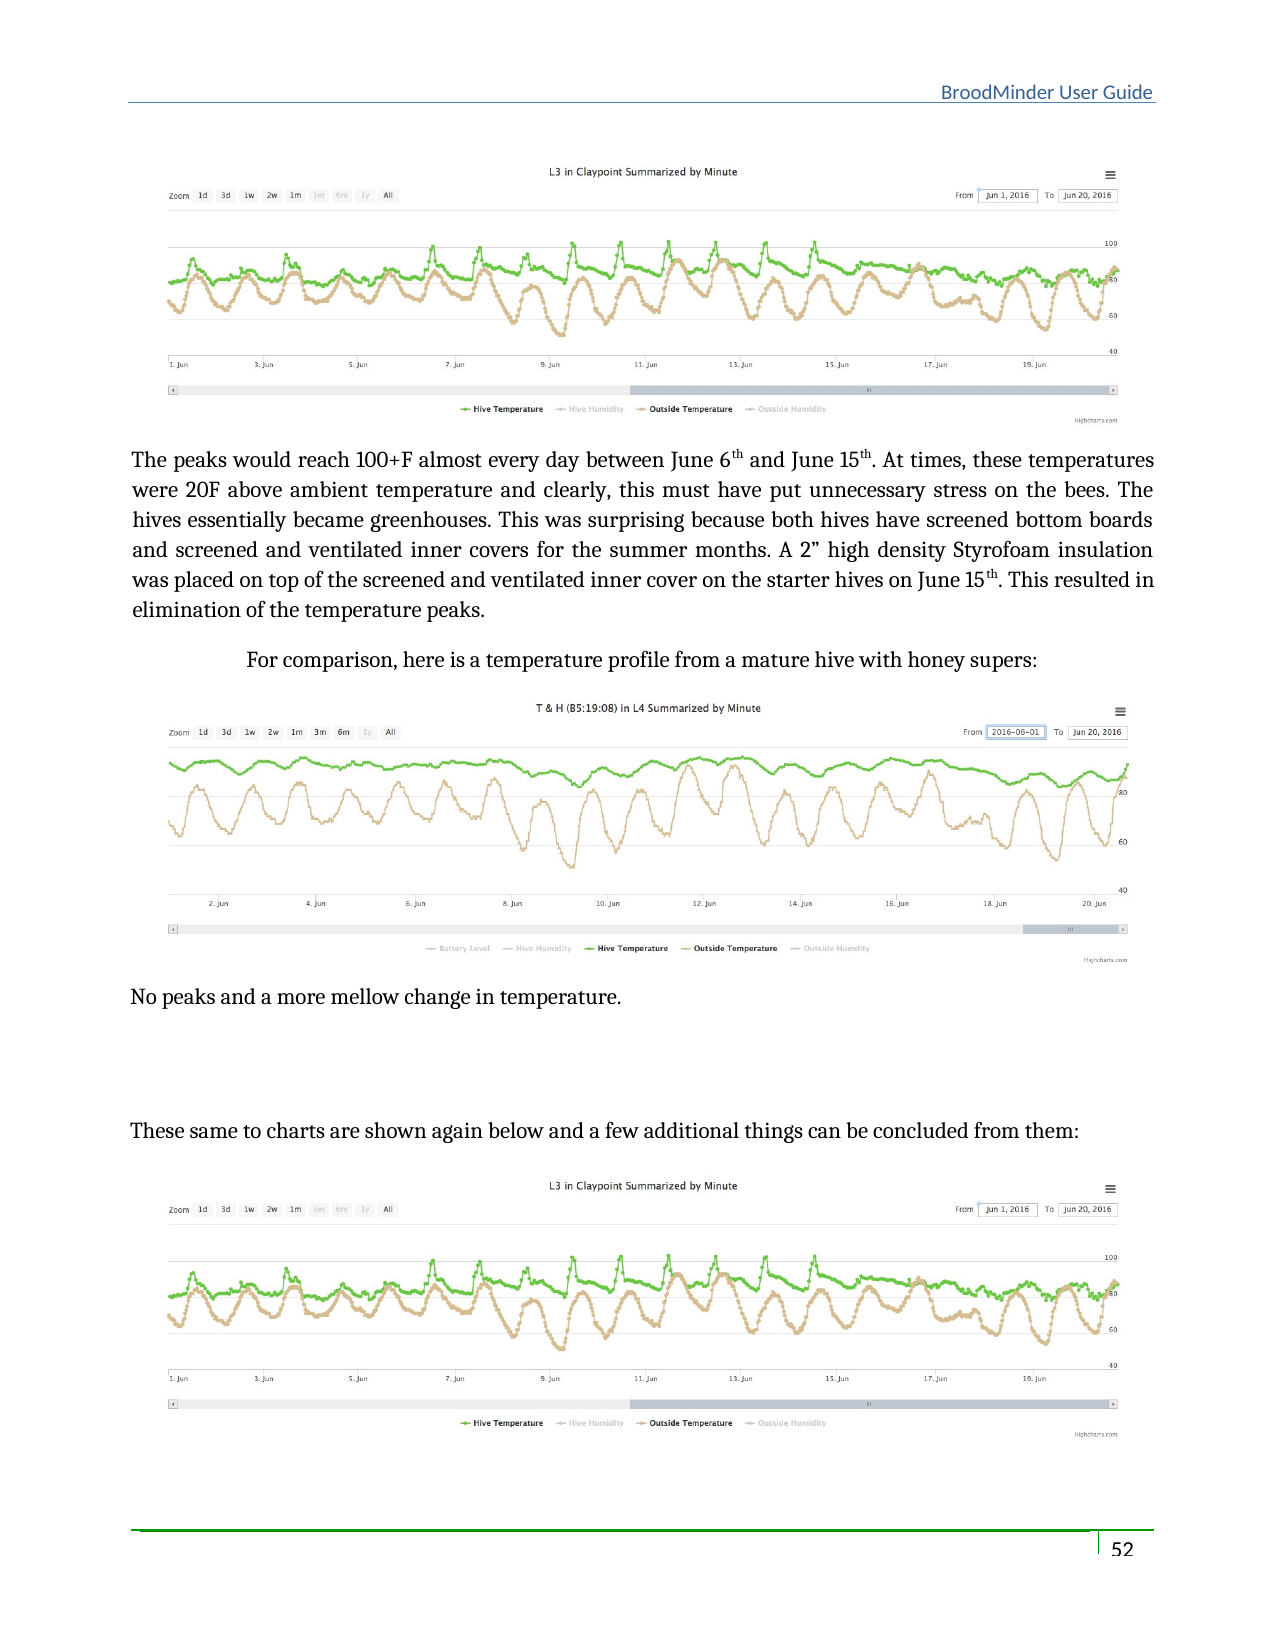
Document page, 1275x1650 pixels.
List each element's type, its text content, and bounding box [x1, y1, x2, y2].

picture [161, 150, 1135, 429]
picture [161, 1164, 1135, 1443]
text No peaks and a more mellow change in temperature. [130, 984, 1154, 1010]
text The peaks would reach 100+F almost every day between June 6th and June 15th. At times, these temperatures were 20F above ambient temperature and clearly, this must have put unnecessary stress on the bees. The hives essentially became greenhouses. This was surprising because both hives have screened bottom boards and screened and ventilated inner covers for the summer months. A 2” high density Styrofoam insulation was placed on top of the screened and ventilated inner cover on the starter hives on June 15th. This resulted in elimination of the temperature peaks. [131, 446, 1154, 623]
picture [161, 675, 1135, 965]
text For comparison, here is a temperature profile from a mature hive with honey supers: [176, 647, 1109, 673]
text These same to charts are shown again below and a few additional things can be concluded from them: [130, 1118, 1154, 1144]
